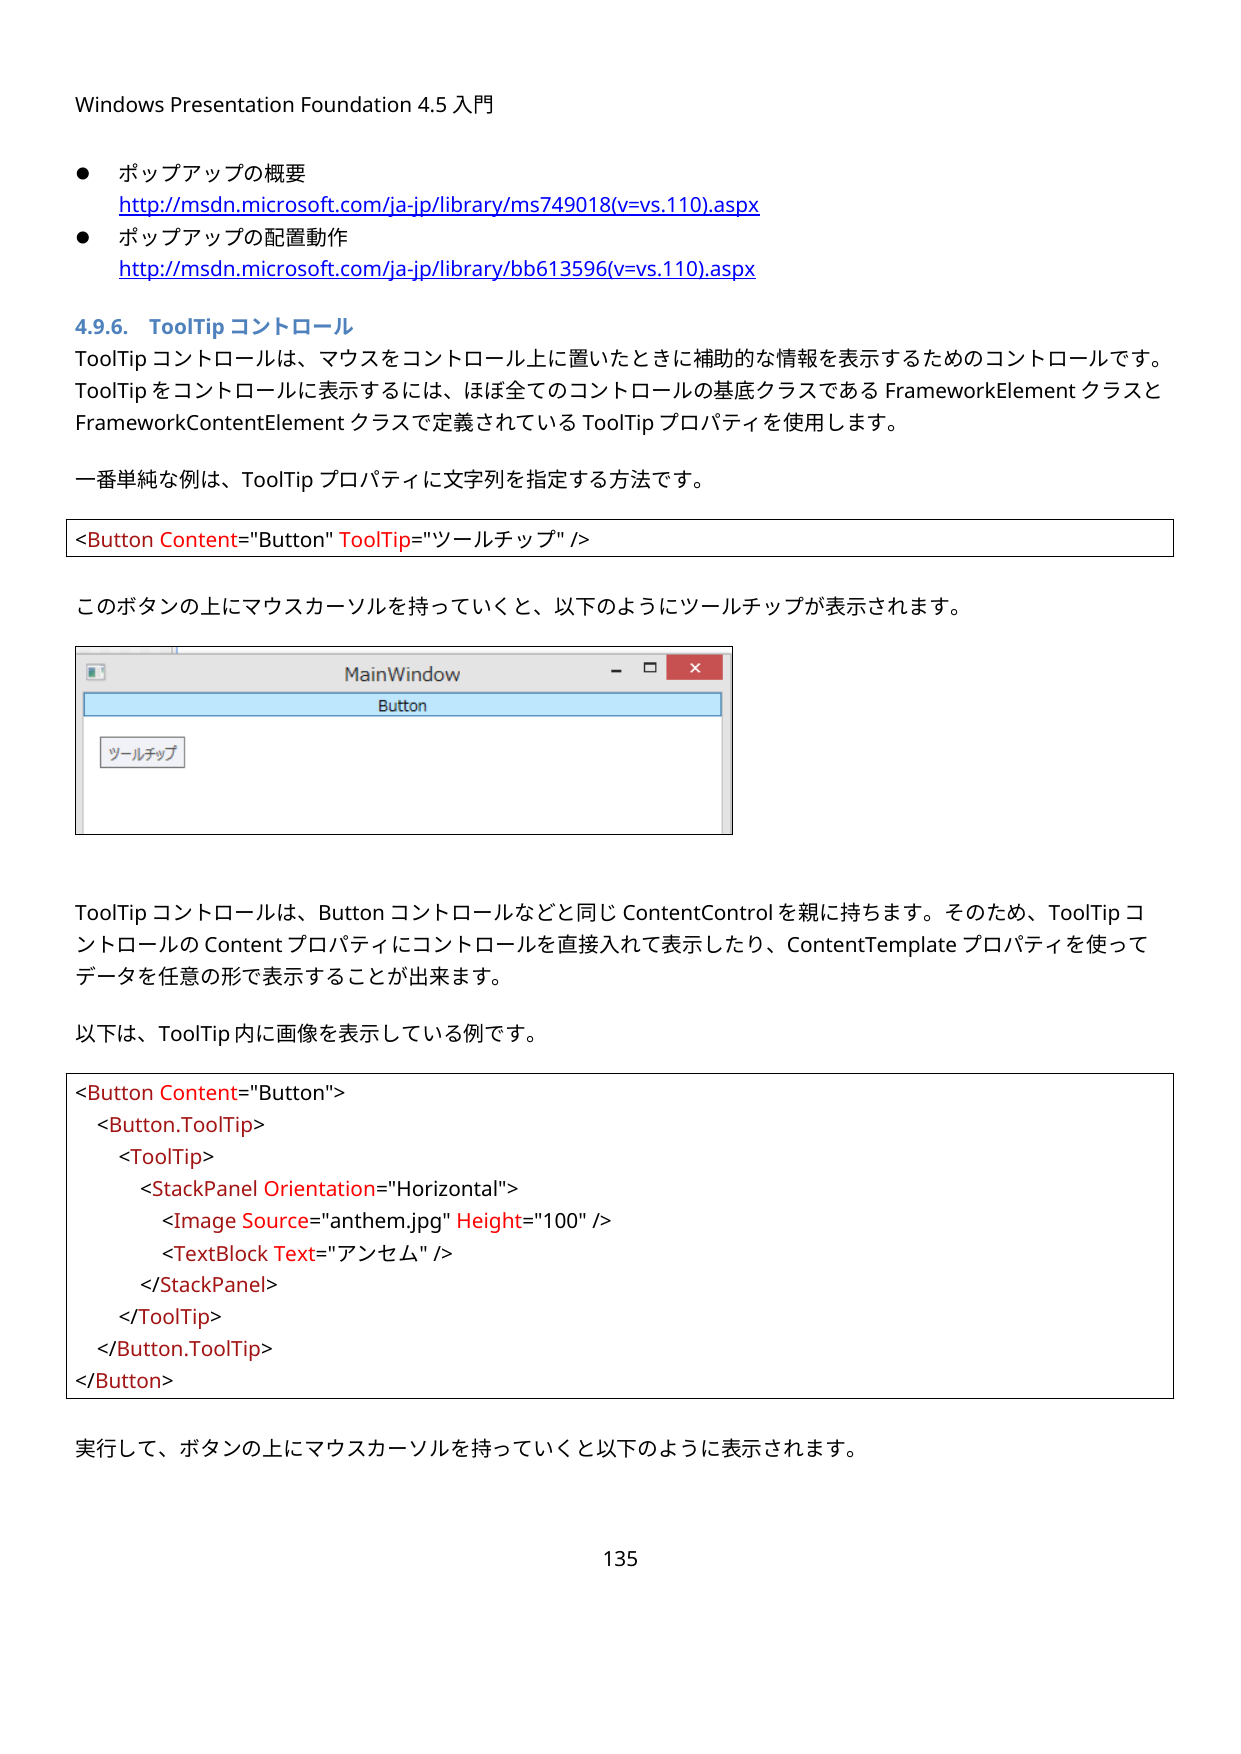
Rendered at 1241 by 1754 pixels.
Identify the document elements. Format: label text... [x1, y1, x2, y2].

text <ToolTip> [75, 1140, 1165, 1172]
text ToolTipコントロールは、マウスをコントロール上に置いたときに補助的な情報を表示するためのコントロールです。ToolTipをコントロールに表示するには、ほぼ全てのコントロールの基底クラスであるFrameworkElementクラスとFrameworkContentElementクラスで定義されているToolTipプロパティを使用します。 [75, 341, 1165, 437]
subtitle ToolTipコントロール [75, 309, 1165, 341]
text <Button Content="Button"> [67, 1074, 1173, 1108]
text <Image Source="anthem.jpg" Height="100" /> [75, 1204, 1165, 1236]
text </StackPanel> [75, 1268, 1165, 1300]
text <StackPanel Orientation="Horizontal"> [75, 1172, 1165, 1204]
text <Button Content="Button" ToolTip="ツールチップ" /> [67, 520, 1173, 556]
text 以下は、ToolTip内に画像を表示している例です。 [75, 1016, 1165, 1048]
text 実行して、ボタンの上にマウスカーソルを持っていくと以下のように表示されます。 [75, 1431, 1165, 1463]
text </Button> [67, 1361, 1173, 1398]
text <TextBlock Text="アンセム" /> [75, 1236, 1165, 1268]
text </ToolTip> [75, 1300, 1165, 1332]
picture [76, 647, 732, 834]
text </Button.ToolTip> [75, 1332, 1165, 1361]
text ToolTipコントロールは、Buttonコントロールなどと同じContentControlを親に持ちます。そのため、ToolTipコントロールのContentプロパティにコントロールを直接入れて表示したり、ContentTemplateプロパティを使ってデータを任意の形で表示することが出来ます。 [75, 895, 1165, 991]
text <Button.ToolTip> [75, 1108, 1165, 1140]
list ポップアップの配置動作 http://msdn.microsoft.com/ja-jp/library/bb613596(v=vs.110).aspx [75, 220, 1165, 284]
text 一番単純な例は、ToolTipプロパティに文字列を指定する方法です。 [75, 462, 1165, 494]
text このボタンの上にマウスカーソルを持っていくと、以下のようにツールチップが表示されます。 [75, 589, 1165, 621]
list ポップアップの概要 http://msdn.microsoft.com/ja-jp/library/ms749018(v=vs.110).aspx [75, 156, 1165, 220]
